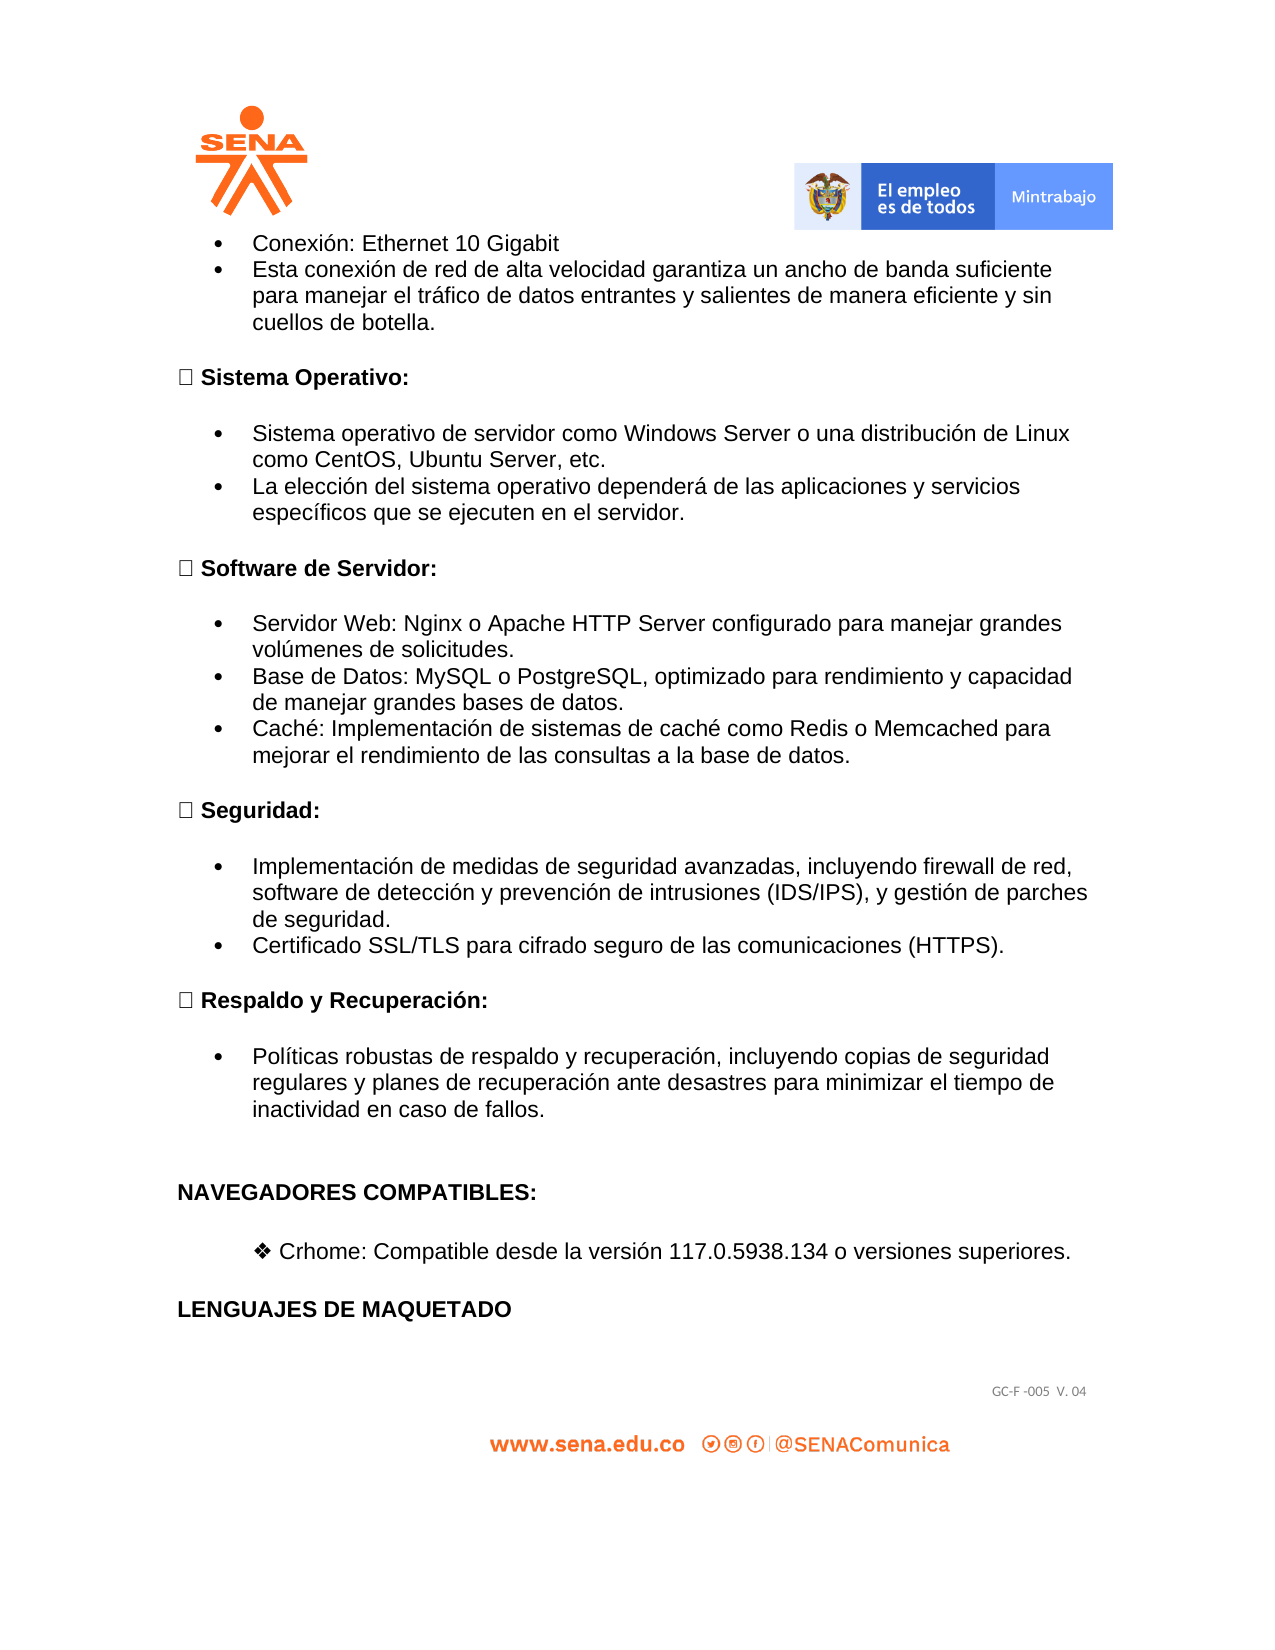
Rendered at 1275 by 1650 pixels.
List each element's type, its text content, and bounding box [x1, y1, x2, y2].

list Implementación de medidas de seguridad avanzadas, incluyendo firewall de red, software de detección y prevención de intrusiones (IDS/IPS), y gestión de parches de seguridad. [214, 853, 1098, 932]
list Caché: Implementación de sistemas de caché como Redis o Memcached para mejorar el rendimiento de las consultas a la base de datos. [214, 715, 1098, 768]
picture [478, 1423, 960, 1464]
text ❖ Crhome: Compatible desde la versión 117.0.5938.134 o versiones superiores. [252, 1235, 1098, 1266]
list Políticas robustas de respaldo y recuperación, incluyendo copias de seguridad regulares y planes de recuperación ante desastres para minimizar el tiempo de inactividad en caso de fallos. [214, 1043, 1098, 1122]
text  Sistema Operativo: [177, 364, 1098, 391]
picture [177, 85, 325, 233]
list Base de Datos: MySQL o PostgreSQL, optimizado para rendimiento y capacidad de manejar grandes bases de datos. [214, 663, 1098, 715]
list La elección del sistema operativo dependerá de las aplicaciones y servicios específicos que se ejecuten en el servidor. [214, 473, 1098, 525]
text LENGUAJES DE MAQUETADO [177, 1296, 1098, 1322]
list Sistema operativo de servidor como Windows Server o una distribución de Linux como CentOS, Ubuntu Server, etc. [214, 420, 1098, 473]
list Conexión: Ethernet 10 Gigabit [214, 230, 1098, 256]
picture [794, 163, 1113, 230]
list Esta conexión de red de alta velocidad garantiza un ancho de banda suficiente para manejar el tráfico de datos entrantes y salientes de manera eficiente y sin cuellos de botella. [214, 256, 1098, 335]
text  Seguridad: [177, 797, 1098, 824]
list Certificado SSL/TLS para cifrado seguro de las comunicaciones (HTTPS). [214, 932, 1098, 958]
text  Software de Servidor: [177, 554, 1098, 581]
text  Respaldo y Recuperación: [177, 987, 1098, 1014]
text NAVEGADORES COMPATIBLES: [177, 1179, 1098, 1205]
list Servidor Web: Nginx o Apache HTTP Server configurado para manejar grandes volúmenes de solicitudes. [214, 610, 1098, 663]
